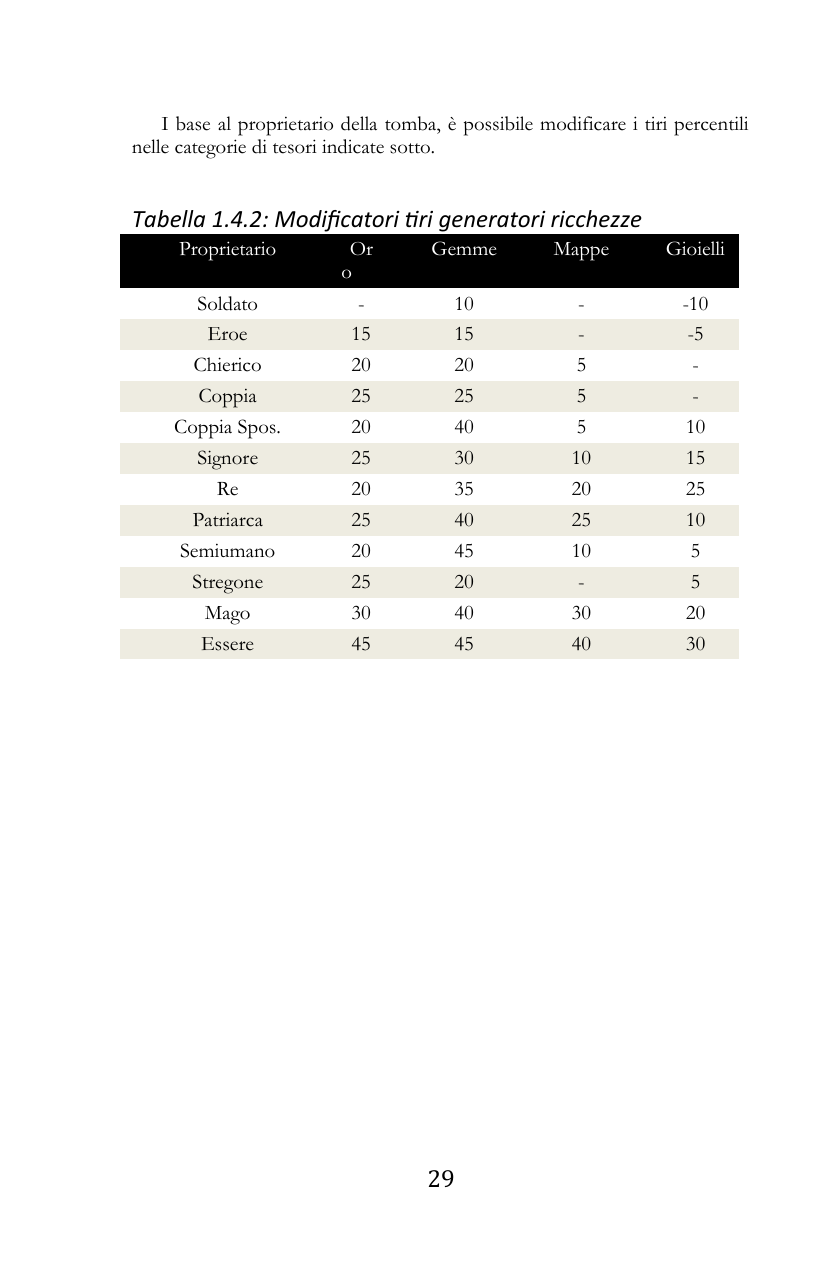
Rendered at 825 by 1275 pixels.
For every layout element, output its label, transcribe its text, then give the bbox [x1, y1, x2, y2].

table_cell 20 [511, 474, 622, 505]
table_cell 5 [622, 536, 739, 567]
table_cell 25 [305, 567, 388, 598]
table_cell 25 [388, 381, 511, 412]
table_cell 40 [388, 412, 511, 443]
table_cell 40 [511, 629, 622, 659]
table_header Gioielli [622, 234, 739, 288]
table_cell 10 [622, 412, 739, 443]
table_cell - [305, 288, 388, 319]
table_cell 5 [511, 350, 622, 381]
table_cell 25 [622, 474, 739, 505]
table_header Gemme [388, 234, 511, 288]
table_cell - [622, 381, 739, 412]
table_cell 30 [622, 629, 739, 659]
table_cell Coppia [120, 381, 305, 412]
table_cell Re [120, 474, 305, 505]
table_cell Mago [120, 598, 305, 628]
table_cell 20 [305, 412, 388, 443]
table_cell Eroe [120, 319, 305, 350]
table_cell - [511, 567, 622, 598]
table_header Proprietario [120, 234, 305, 288]
table_cell 25 [305, 505, 388, 536]
table_cell 15 [622, 443, 739, 474]
table_cell - [622, 350, 739, 381]
table_cell 5 [511, 412, 622, 443]
table_cell 40 [388, 505, 511, 536]
table_cell Signore [120, 443, 305, 474]
table_cell 20 [305, 474, 388, 505]
table_cell 10 [388, 288, 511, 319]
table_cell 10 [511, 536, 622, 567]
table_cell 45 [388, 629, 511, 659]
table_cell Soldato [120, 288, 305, 319]
table_cell 30 [511, 598, 622, 628]
table_cell Patriarca [120, 505, 305, 536]
table_cell 15 [305, 319, 388, 350]
table_cell 20 [388, 567, 511, 598]
table_cell 15 [388, 319, 511, 350]
table_cell Semiumano [120, 536, 305, 567]
table_cell -5 [622, 319, 739, 350]
table_cell 20 [305, 536, 388, 567]
table_cell 10 [511, 443, 622, 474]
table_cell 10 [622, 505, 739, 536]
table_cell 25 [305, 381, 388, 412]
table_cell 20 [305, 350, 388, 381]
table_cell Coppia Spos. [120, 412, 305, 443]
table_cell 20 [622, 598, 739, 628]
table_cell - [511, 288, 622, 319]
table_cell 20 [388, 350, 511, 381]
subtitle Tabella 1.4.2: Modificatori tiri generatori ricchezze [132, 203, 750, 234]
table_cell 30 [305, 598, 388, 628]
table_cell -10 [622, 288, 739, 319]
table_cell - [511, 319, 622, 350]
table_cell 40 [388, 598, 511, 628]
table_cell 25 [305, 443, 388, 474]
table_cell 35 [388, 474, 511, 505]
table_cell Essere [120, 629, 305, 659]
text I base al proprietario della tomba, è possibile modificare i tiri percentili nelle categorie di tesori indicate sotto. [132, 112, 750, 159]
table_cell Stregone [120, 567, 305, 598]
table_cell Chierico [120, 350, 305, 381]
table_cell 5 [622, 567, 739, 598]
table_cell 30 [388, 443, 511, 474]
table_header Oro [305, 234, 388, 288]
table_header Mappe [511, 234, 622, 288]
table_cell 25 [511, 505, 622, 536]
table_cell 45 [388, 536, 511, 567]
table_cell 45 [305, 629, 388, 659]
table_cell 5 [511, 381, 622, 412]
